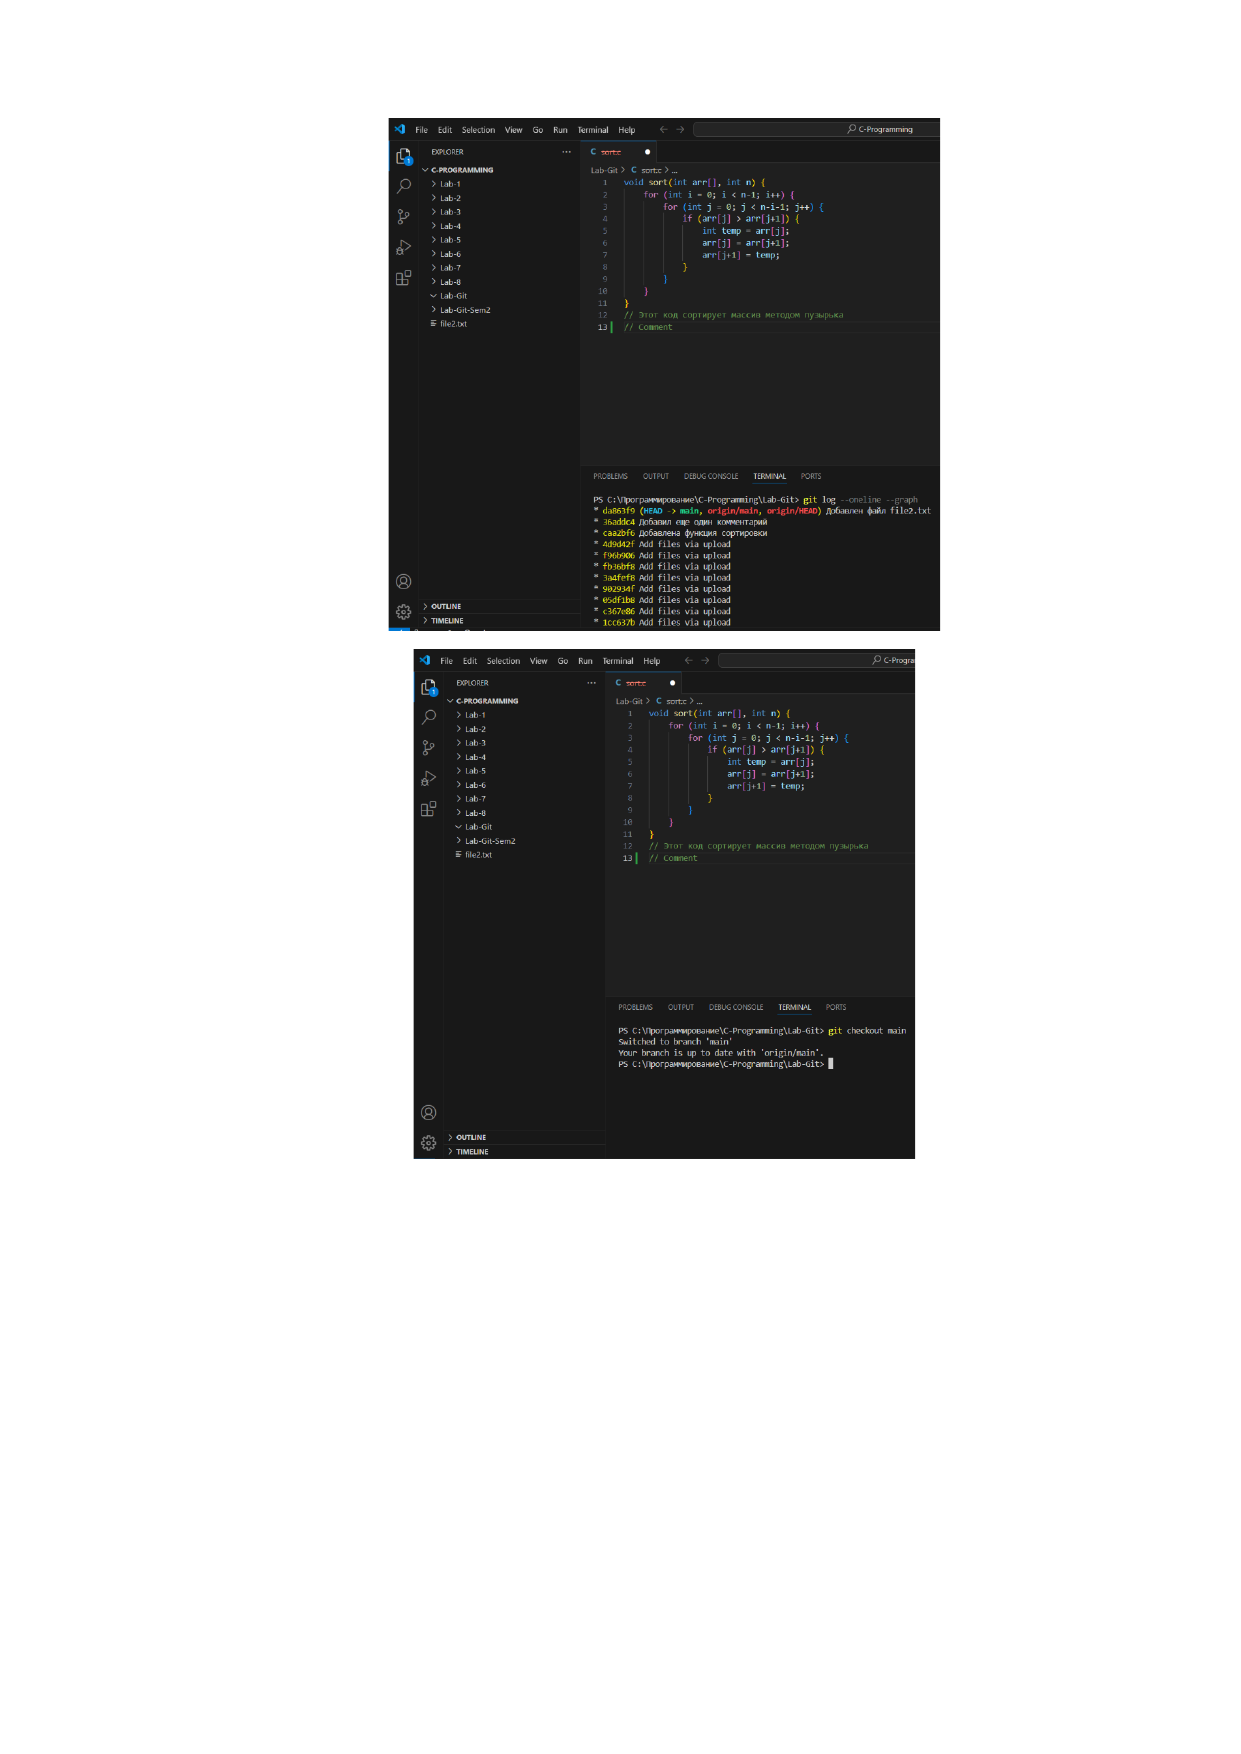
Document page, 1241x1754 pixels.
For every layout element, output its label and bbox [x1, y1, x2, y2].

picture [388, 118, 941, 631]
picture [413, 649, 916, 1159]
